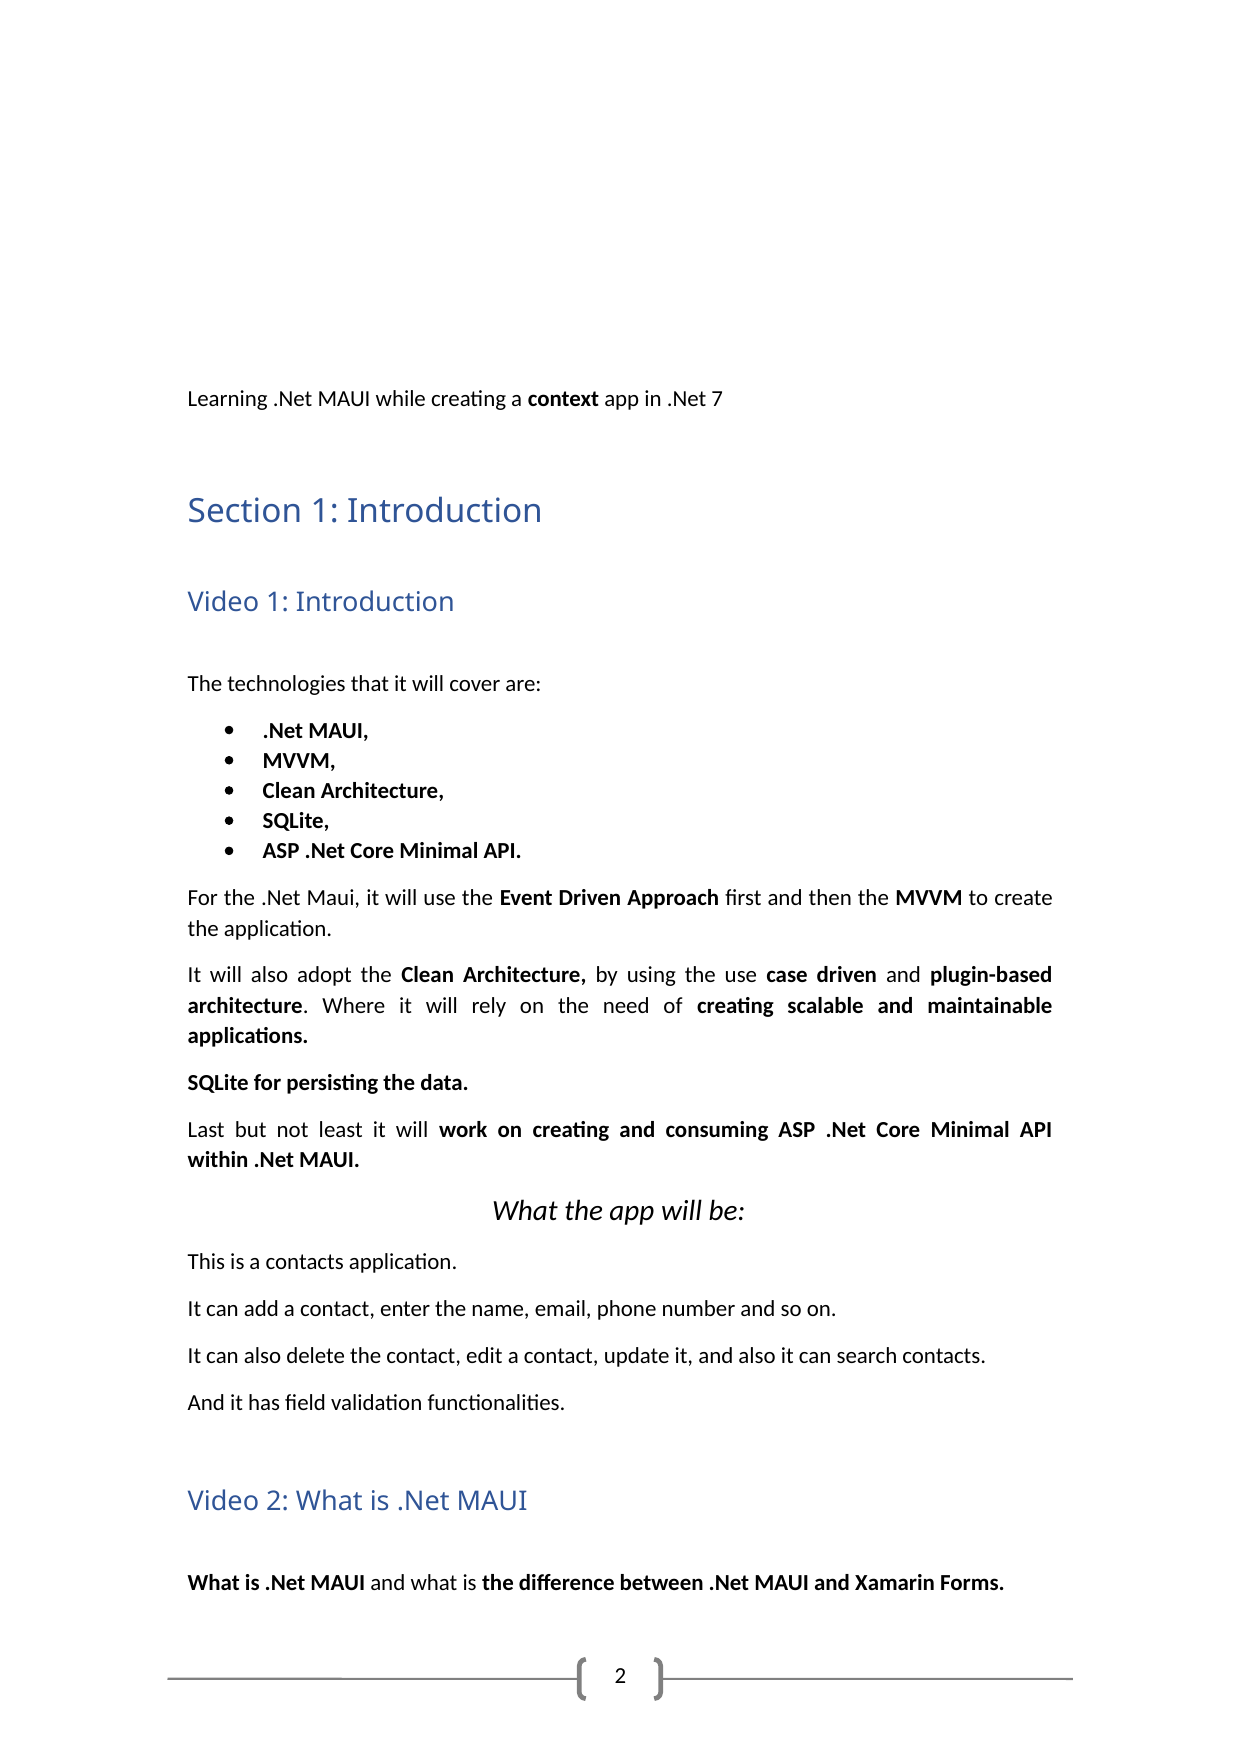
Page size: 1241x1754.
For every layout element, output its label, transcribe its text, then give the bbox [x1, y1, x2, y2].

text SQLite for persisting the data. [187, 1068, 1053, 1096]
text What is .Net MAUI and what is the difference between .Net MAUI and Xamarin Forms. [187, 1568, 1053, 1596]
list Clean Architecture, [225, 776, 1053, 804]
text And it has field validation functionalities. [187, 1388, 1053, 1416]
subtitle Section 1: Introduction [187, 486, 1053, 532]
text For the .Net Maui, it will use the Event Driven Approach first and then the MVVM to create the application. [187, 883, 1053, 942]
text Learning .Net MAUI while creating a context app in .Net 7 [187, 384, 1053, 412]
list ASP .Net Core Minimal API. [225, 837, 1053, 865]
list SQLite, [225, 806, 1053, 834]
text It can add a contact, enter the name, email, phone number and so on. [187, 1294, 1053, 1322]
text Last but not least it will work on creating and consuming ASP .Net Core Minimal API within .Net MAUI. [187, 1115, 1053, 1173]
list .Net MAUI, [225, 716, 1053, 744]
subtitle Video 1: Introduction [187, 582, 1053, 619]
text What the app will be: [187, 1192, 1053, 1227]
text This is a contacts application. [187, 1247, 1053, 1275]
text It can also delete the contact, edit a contact, update it, and also it can search contacts. [187, 1341, 1053, 1369]
text The technologies that it will cover are: [187, 669, 1053, 697]
subtitle Video 2: What is .Net MAUI [187, 1481, 1053, 1518]
text It will also adopt the Clean Architecture, by using the use case driven and plugin-based architecture. Where it will rely on the need of creating scalable and maintainable applications. [187, 961, 1053, 1049]
list MVVM, [225, 746, 1053, 774]
